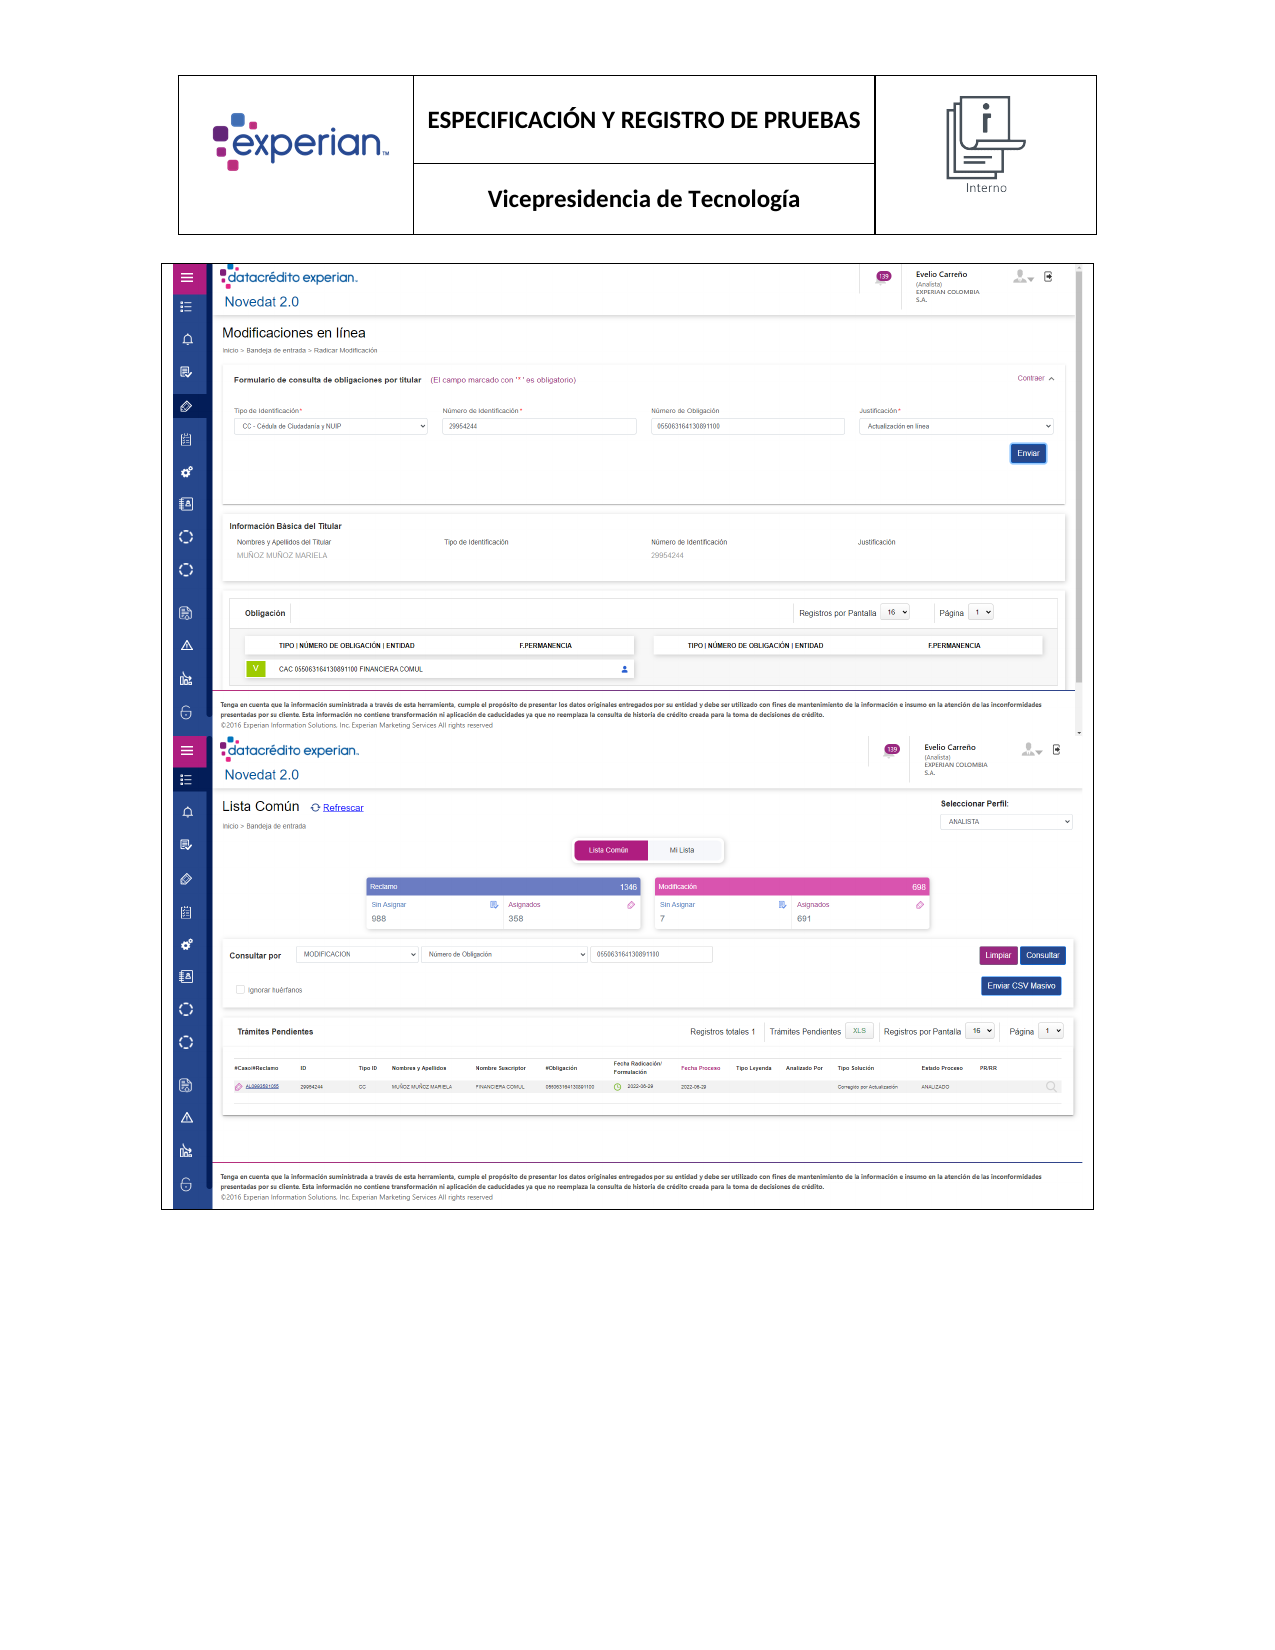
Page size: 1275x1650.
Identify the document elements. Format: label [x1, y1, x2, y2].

picture [191, 91, 401, 192]
table_cell [162, 264, 173, 1209]
picture [946, 91, 1026, 193]
table_cell [1083, 264, 1093, 1209]
picture [173, 264, 1083, 1209]
